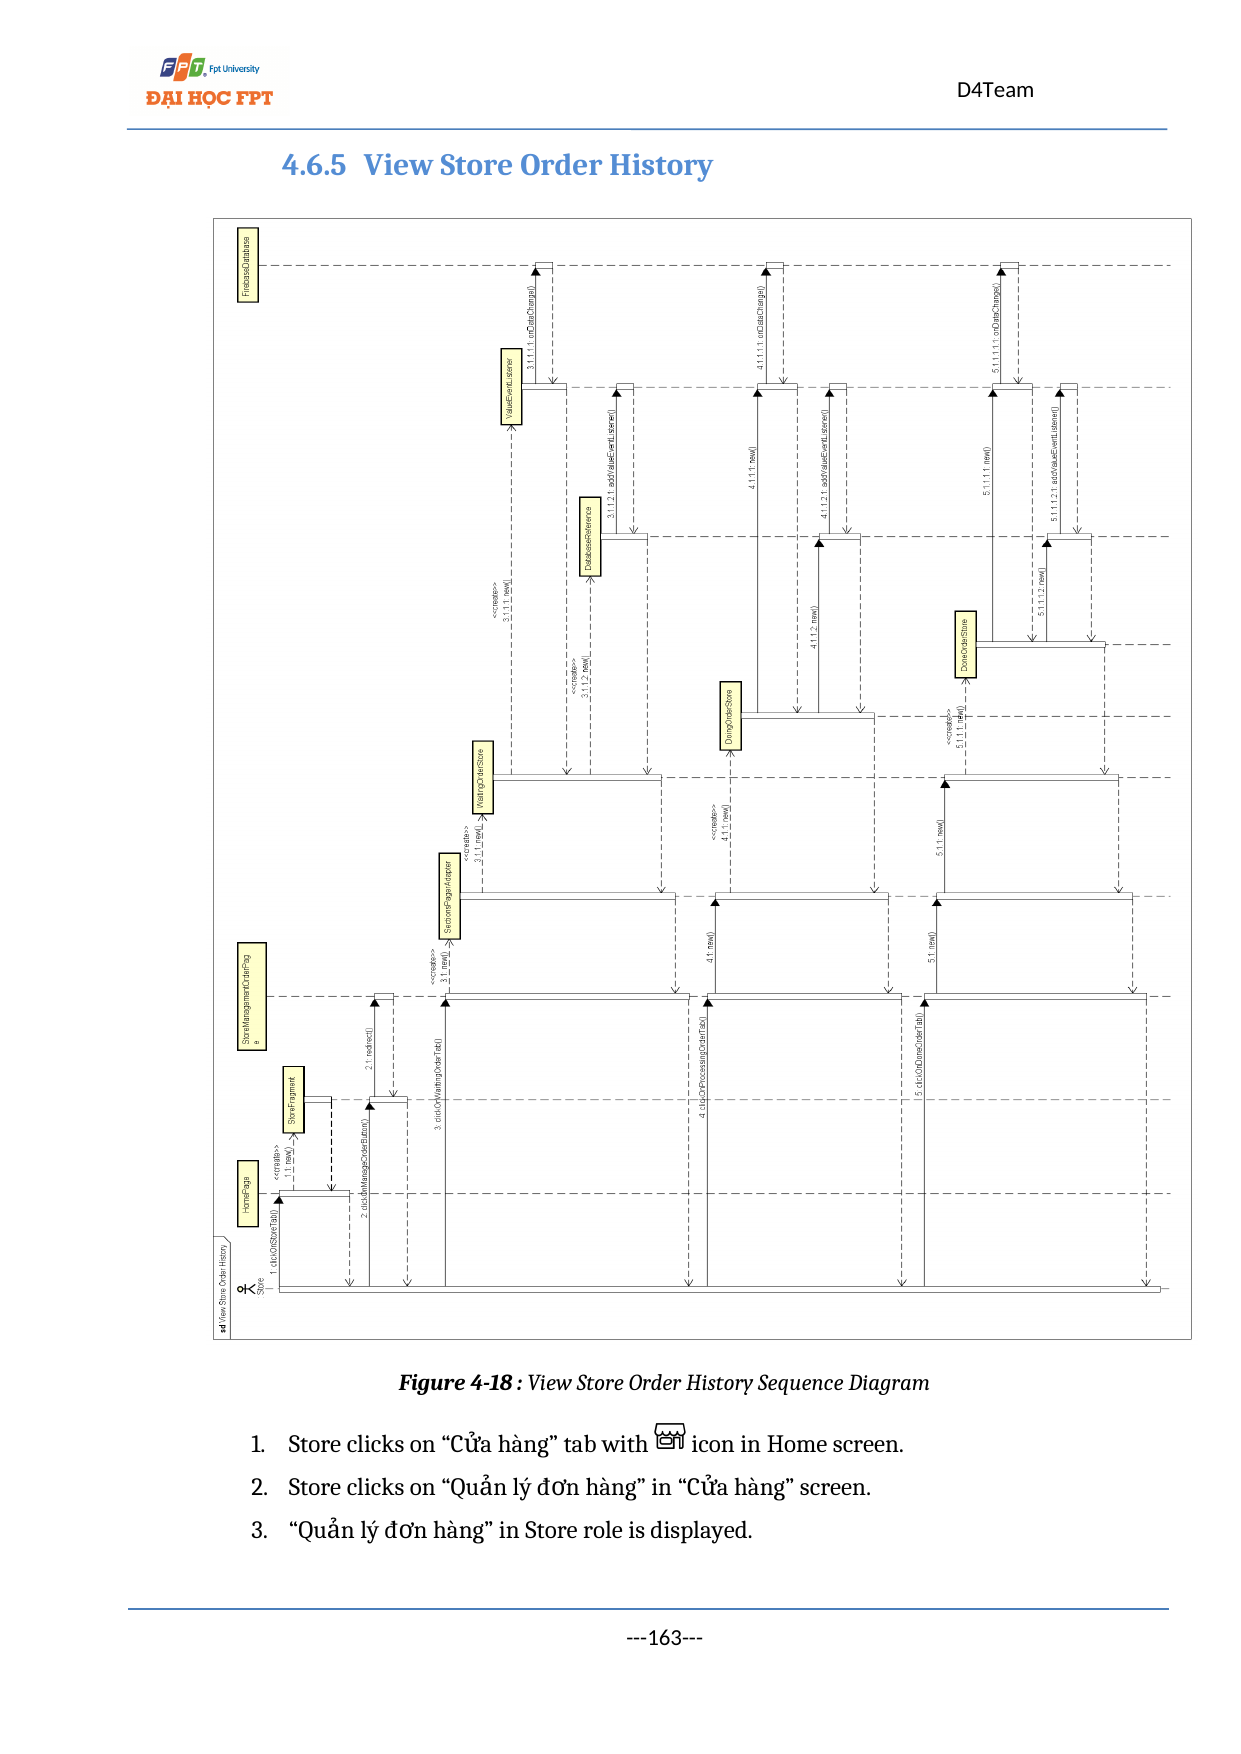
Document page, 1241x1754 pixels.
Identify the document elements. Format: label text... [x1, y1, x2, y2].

picture [206, 213, 1198, 1345]
list Store clicks on “Quản lý đơn hàng” in “Cửa hàng” screen. [251, 1473, 1122, 1501]
list Store clicks on “Cửa hàng” tab with icon in Home screen. [251, 1421, 1122, 1458]
text Figure 4-18 : View Store Order History Sequence Diagram [207, 1370, 1122, 1396]
picture [129, 46, 290, 116]
list “Quản lý đơn hàng” in Store role is displayed. [251, 1516, 1122, 1544]
picture [654, 1420, 686, 1452]
subtitle View Store Order History [282, 148, 1122, 184]
